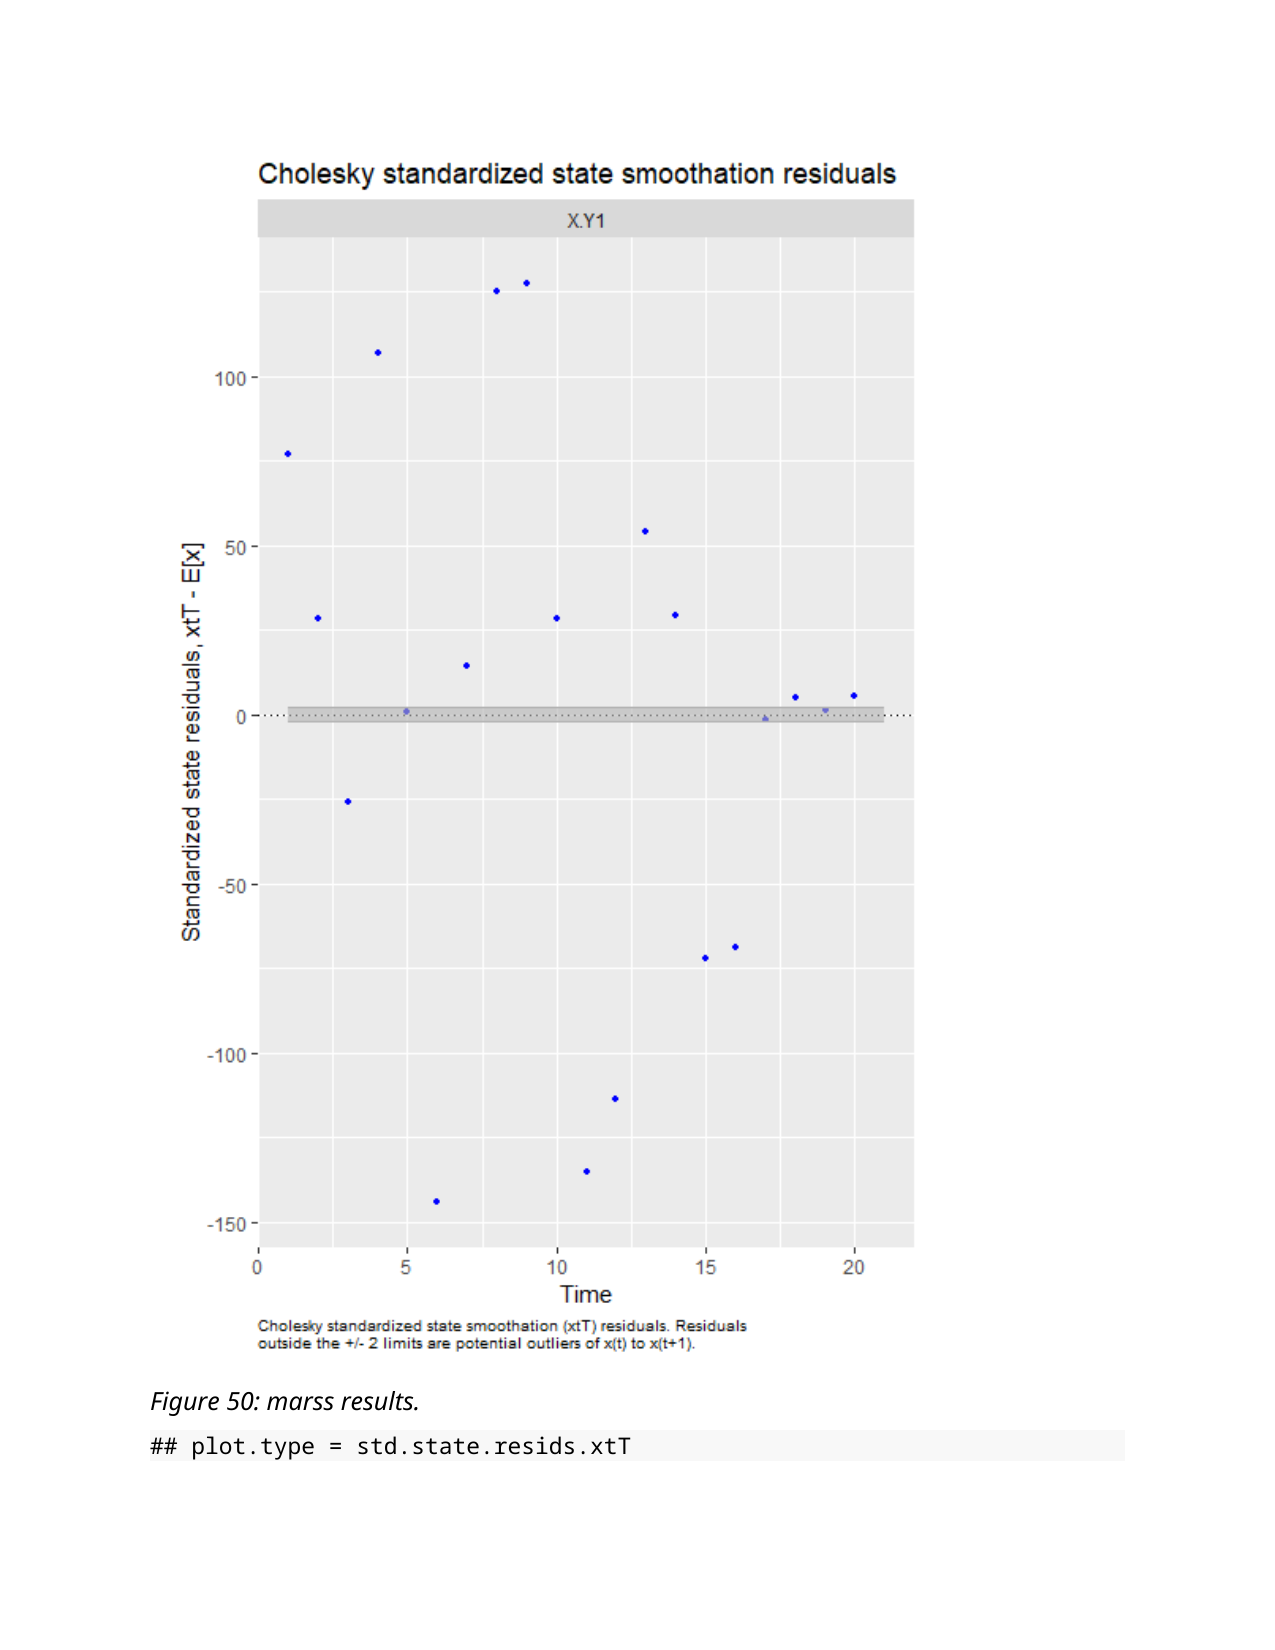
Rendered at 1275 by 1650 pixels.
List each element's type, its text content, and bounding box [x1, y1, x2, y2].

text Figure 50: marss results. [150, 1383, 1125, 1417]
text ## plot.type = std.state.resids.xtT [150, 1430, 1125, 1461]
picture [168, 150, 927, 1363]
